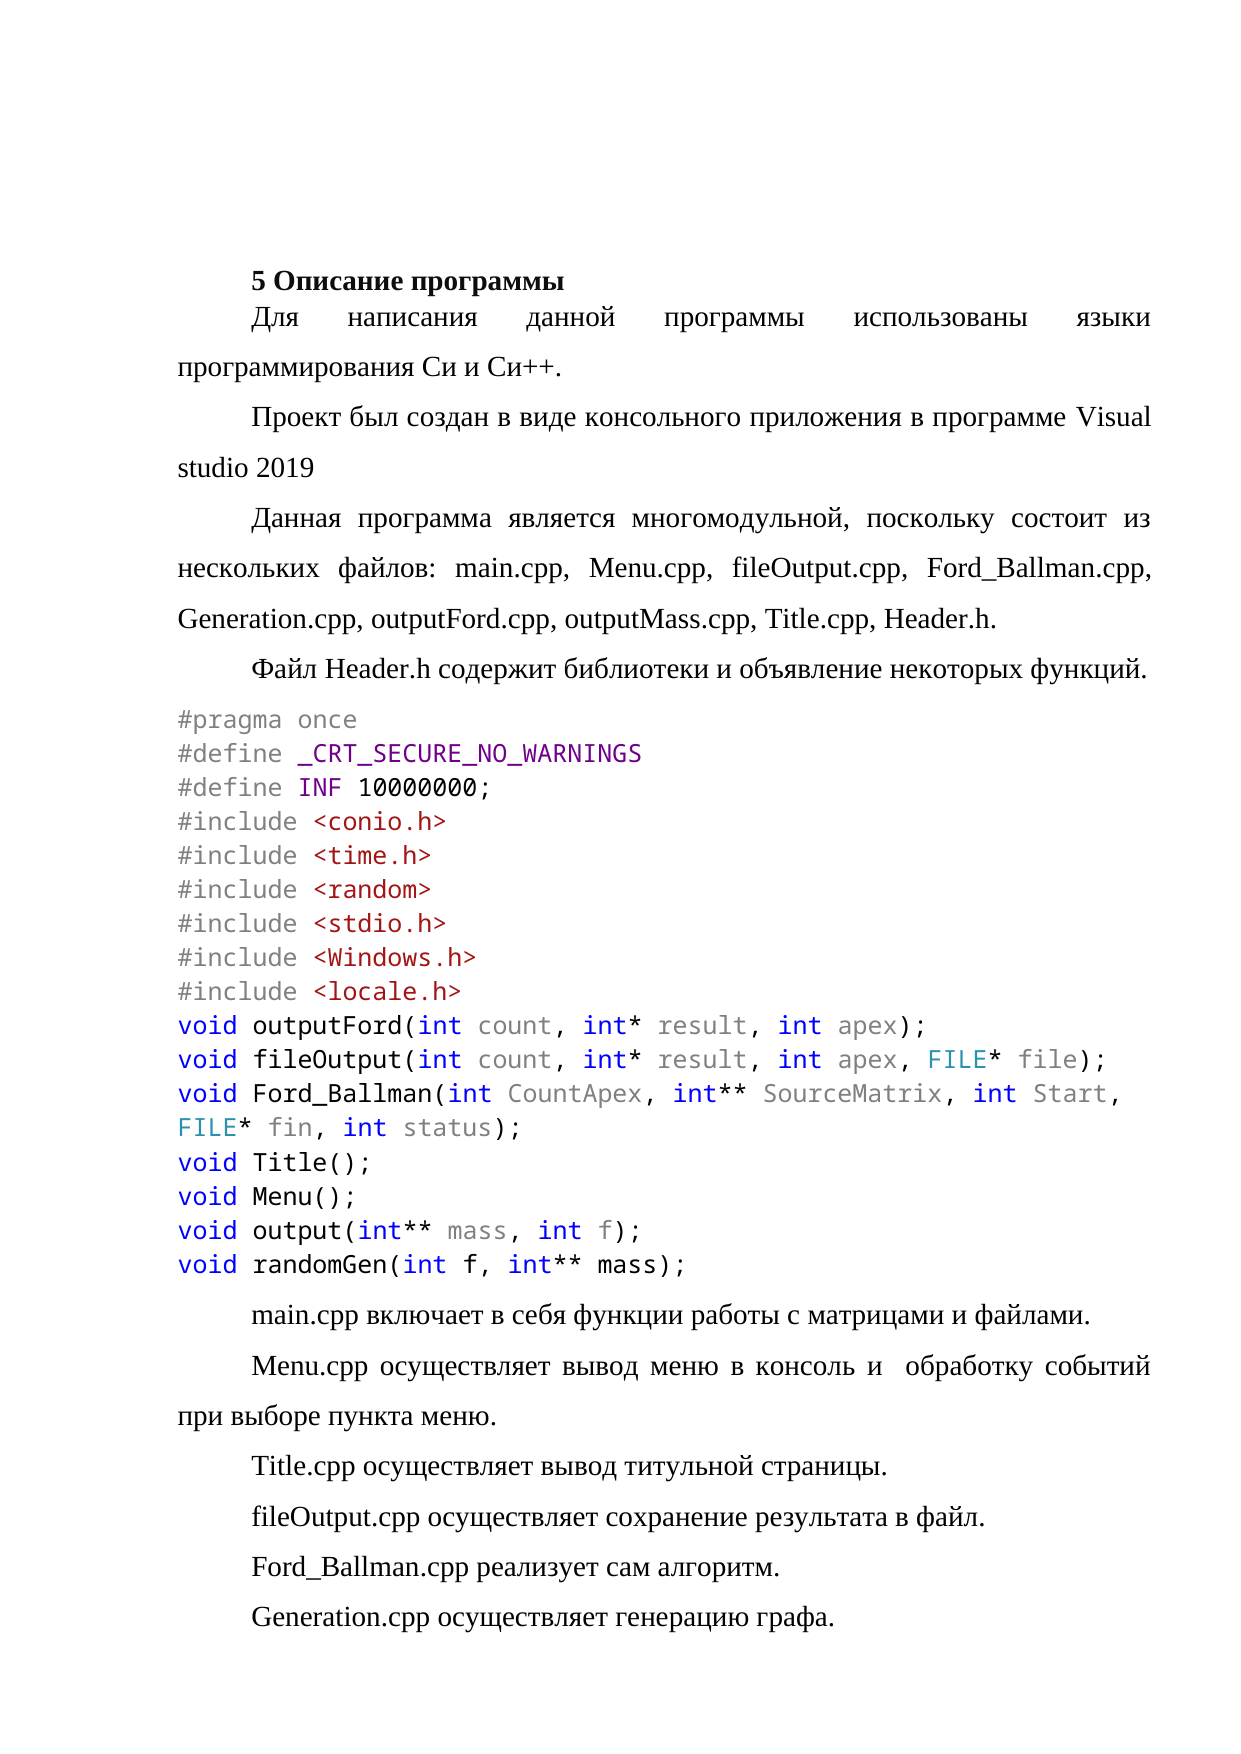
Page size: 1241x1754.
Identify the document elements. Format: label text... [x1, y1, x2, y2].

text Данная программа является многомодульной, поскольку состоит из нескольких файлов: main.cpp, Menu.cpp, fileOutput.cpp, Ford_Ballman.cpp, Generation.cpp, outputFord.cpp, outputMass.cpp, Title.cpp, Header.h. [177, 500, 1152, 634]
text #include <Windows.h> [177, 940, 1152, 974]
text Ford_Ballman.cpp реализует сам алгоритм. [177, 1549, 1152, 1582]
text #pragma once [177, 701, 1152, 735]
text #include <stdio.h> [177, 906, 1152, 940]
text Title.cpp осуществляет вывод титульной страницы. [177, 1448, 1152, 1482]
text void Ford_Ballman(int CountApex, int** SourceMatrix, int Start, FILE* fin, int status); [177, 1076, 1152, 1144]
text void fileOutput(int count, int* result, int apex, FILE* file); [177, 1042, 1152, 1076]
text #include <time.h> [177, 838, 1152, 872]
text #define _CRT_SECURE_NO_WARNINGS [177, 735, 1152, 769]
text Для написания данной программы использованы языки программирования Си и Си++. [177, 299, 1152, 383]
text void outputFord(int count, int* result, int apex); [177, 1008, 1152, 1042]
text #include <random> [177, 872, 1152, 906]
text void randomGen(int f, int** mass); [177, 1246, 1152, 1280]
text #define INF 10000000; [177, 769, 1152, 803]
text Generation.cpp осуществляет генерацию графа. [177, 1599, 1152, 1633]
text main.cpp включает в себя функции работы с матрицами и файлами. [177, 1297, 1152, 1331]
text void Menu(); [177, 1178, 1152, 1212]
text Menu.cpp осуществляет вывод меню в консоль и обработку событий при выборе пункта меню. [177, 1348, 1152, 1432]
text 5 Описание программы [177, 263, 1152, 296]
text fileOutput.cpp осуществляет сохранение результата в файл. [177, 1499, 1152, 1532]
text #include <locale.h> [177, 974, 1152, 1008]
text void output(int** mass, int f); [177, 1212, 1152, 1246]
text Проект был создан в виде консольного приложения в программе Visual studio 2019 [177, 399, 1152, 483]
text Файл Header.h содержит библиотеки и объявление некоторых функций. [177, 651, 1152, 684]
text void Title(); [177, 1144, 1152, 1178]
text #include <conio.h> [177, 803, 1152, 838]
